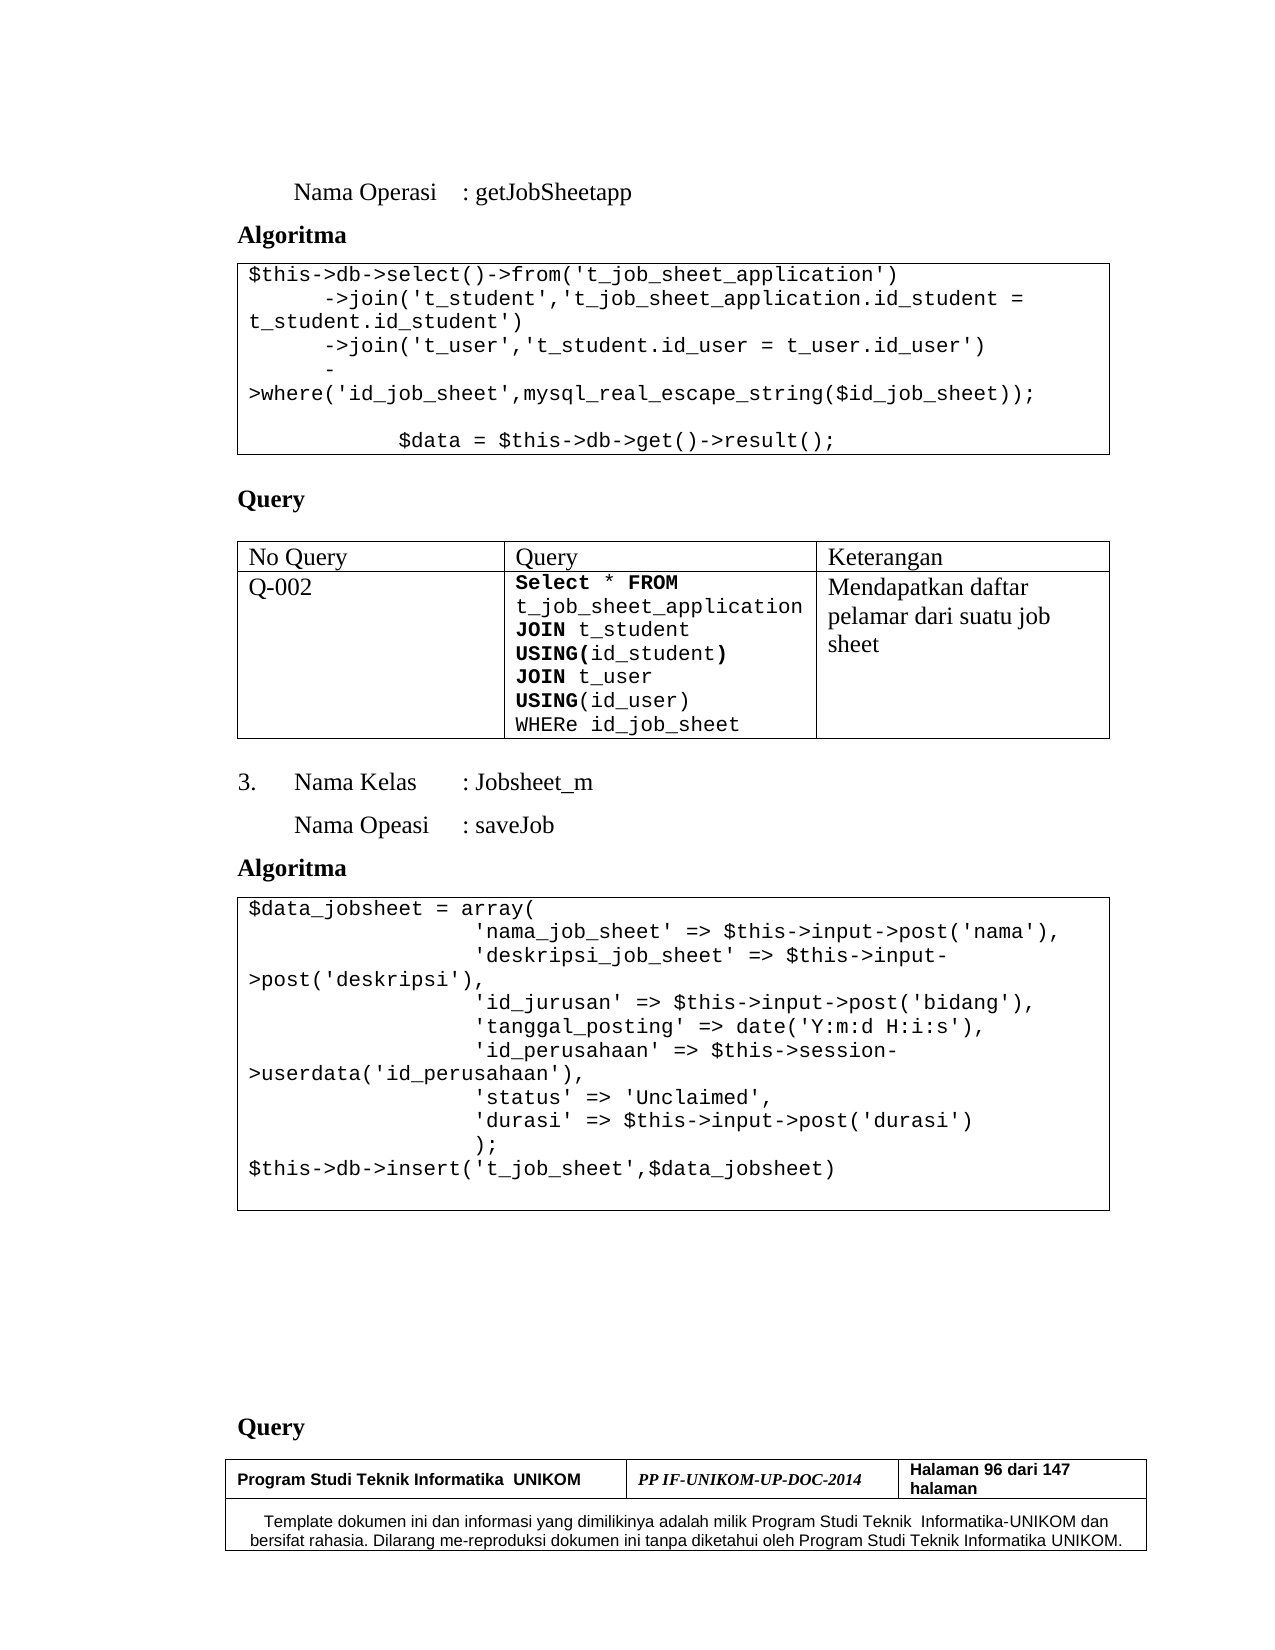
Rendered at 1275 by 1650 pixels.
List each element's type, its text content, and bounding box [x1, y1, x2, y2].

text Nama Operasi : getJobSheetapp [237, 177, 1098, 206]
table_header No Query [238, 542, 504, 571]
text Query [237, 484, 1098, 512]
table_header $this->db->select()->from('t_job_sheet_application') ->join('t_student','t_job_sheet_application.id_student = t_student.id_student') ->join('t_user','t_student.id_user = t_user.id_user') ->where('id_job_sheet',mysql_real_escape_string($id_job_sheet)); $data = $this->db->get()->result(); [238, 264, 1109, 454]
table_header Keterangan [817, 542, 1109, 571]
text Query [237, 1412, 1098, 1441]
text Algoritma [237, 853, 1098, 882]
table_header Query [505, 542, 816, 571]
table_cell Select * FROM t_job_sheet_application JOIN t_student USING(id_student) JOIN t_user USING(id_user) WHERe id_job_sheet [505, 572, 816, 737]
table_cell Mendapatkan daftar pelamar dari suatu job sheet [817, 572, 1109, 737]
table_cell Q-002 [238, 572, 504, 737]
table_header $data_jobsheet = array( 'nama_job_sheet' => $this->input->post('nama'), 'deskripsi_job_sheet' => $this->input->post('deskripsi'), 'id_jurusan' => $this->input->post('bidang'), 'tanggal_posting' => date('Y:m:d H:i:s'), 'id_perusahaan' => $this->session->userdata('id_perusahaan'), 'status' => 'Unclaimed', 'durasi' => $this->input->post('durasi') ); $this->db->insert('t_job_sheet',$data_jobsheet) [238, 898, 1109, 1210]
text Algoritma [237, 220, 1098, 249]
text Nama Opeasi : saveJob [294, 810, 1098, 839]
list Nama Kelas : Jobsheet_m [238, 767, 1098, 796]
